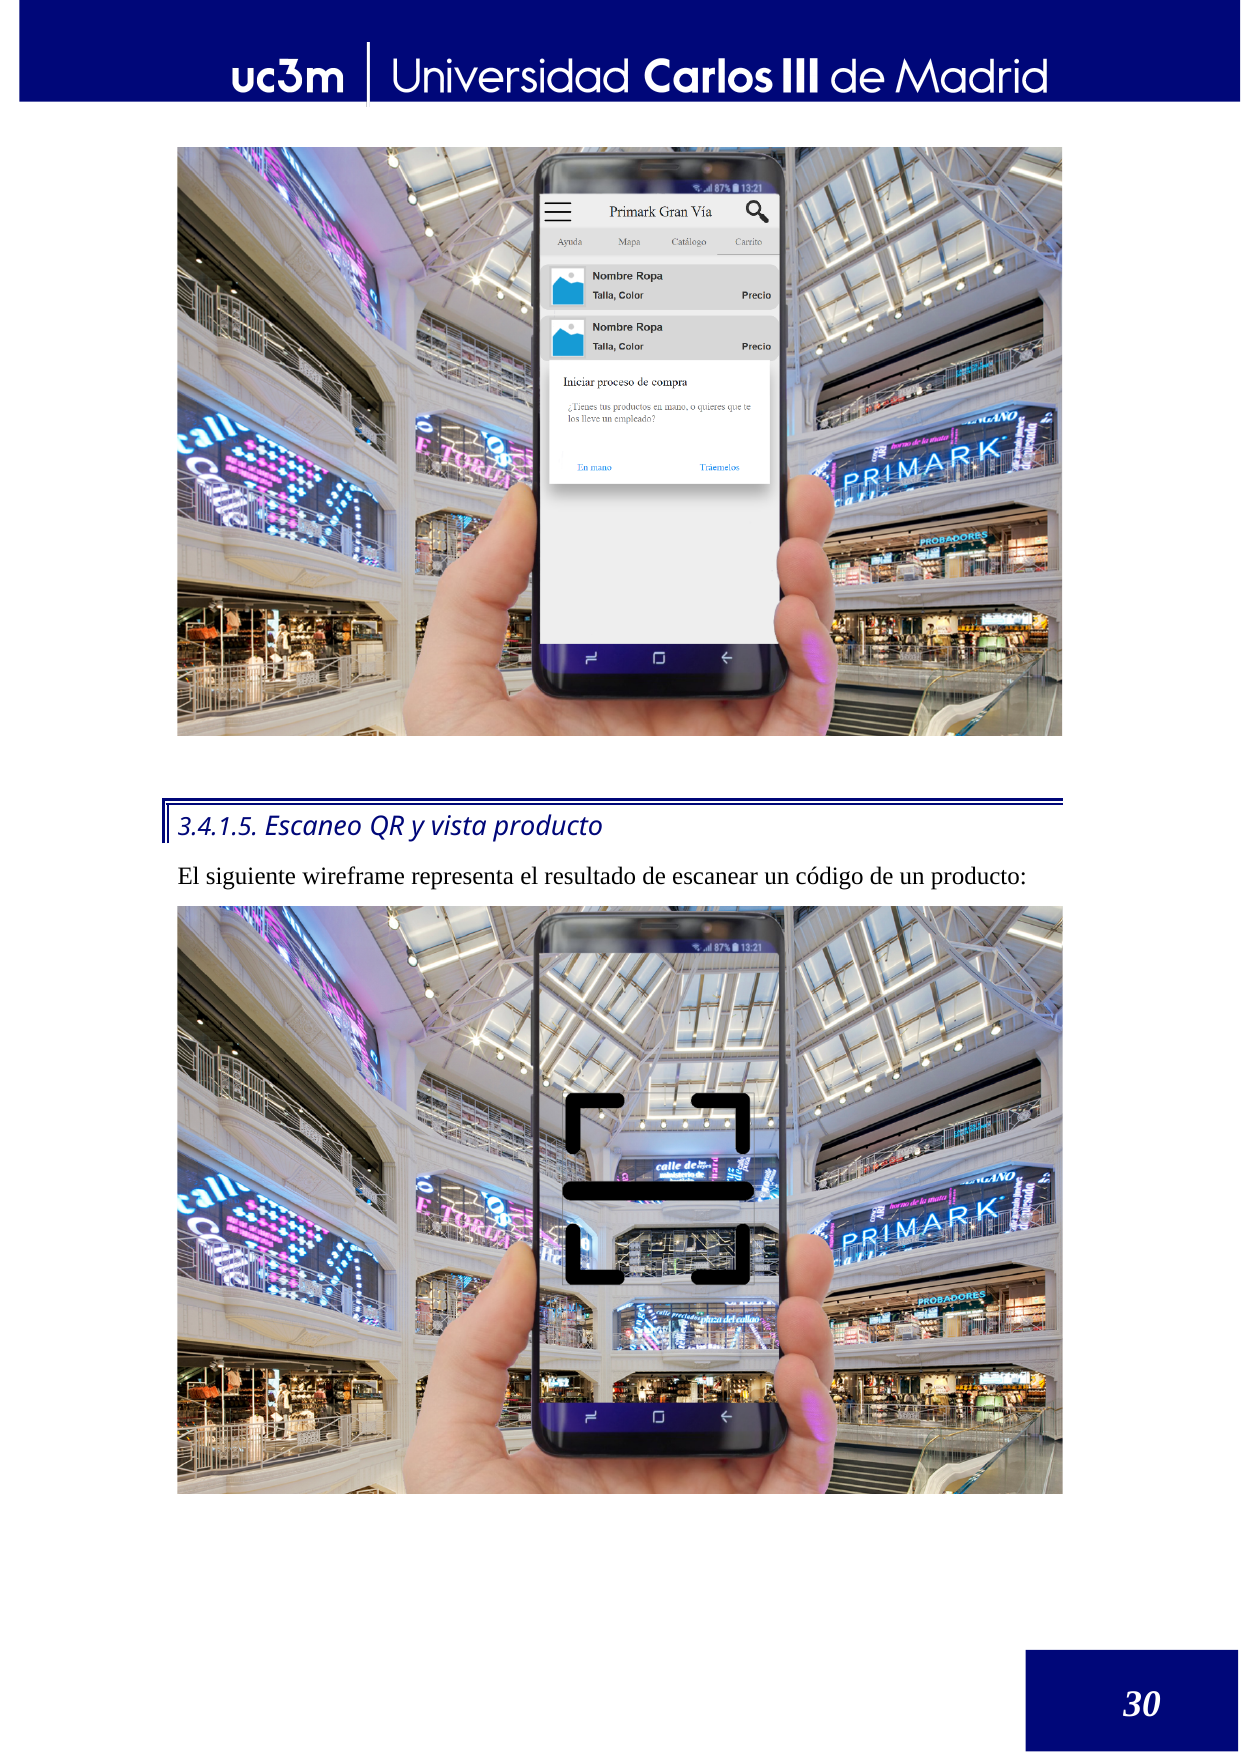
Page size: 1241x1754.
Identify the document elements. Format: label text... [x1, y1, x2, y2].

picture [177, 906, 1063, 1494]
picture [177, 147, 1063, 736]
subtitle Escaneo QR y vista producto [169, 805, 1063, 843]
text El siguiente wireframe representa el resultado de escanear un código de un producto: [177, 861, 1063, 890]
picture [196, 31, 1083, 107]
